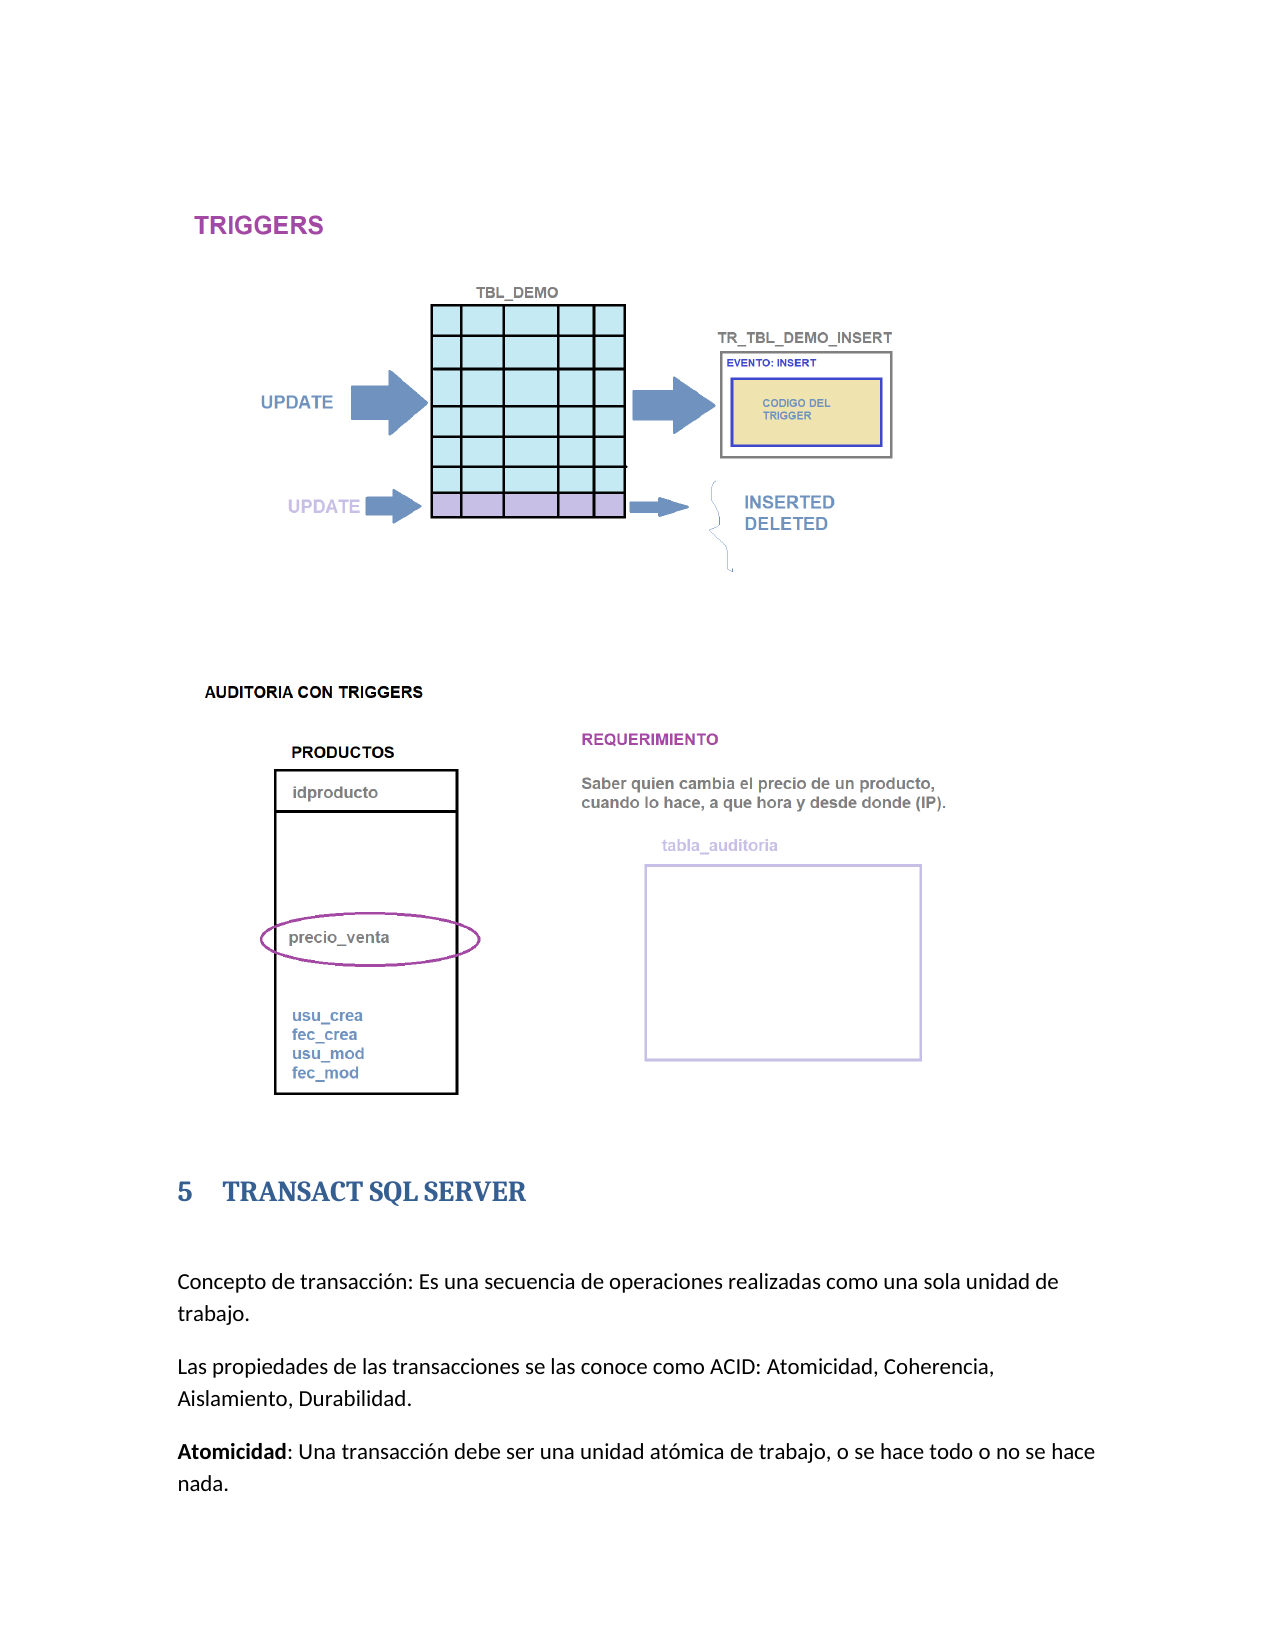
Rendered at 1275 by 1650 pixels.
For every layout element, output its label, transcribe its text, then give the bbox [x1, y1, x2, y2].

text Atomicidad: Una transacción debe ser una unidad atómica de trabajo, o se hace todo o no se hace nada. [177, 1437, 1098, 1497]
subtitle TRANSACT SQL SERVER [177, 1175, 1098, 1209]
text Concepto de transacción: Es una secuencia de operaciones realizadas como una sola unidad de trabajo. [177, 1267, 1098, 1327]
text Las propiedades de las transacciones se las conoce como ACID: Atomicidad, Coherencia, Aislamiento, Durabilidad. [177, 1352, 1098, 1412]
picture [177, 200, 1098, 632]
picture [177, 656, 1170, 1122]
